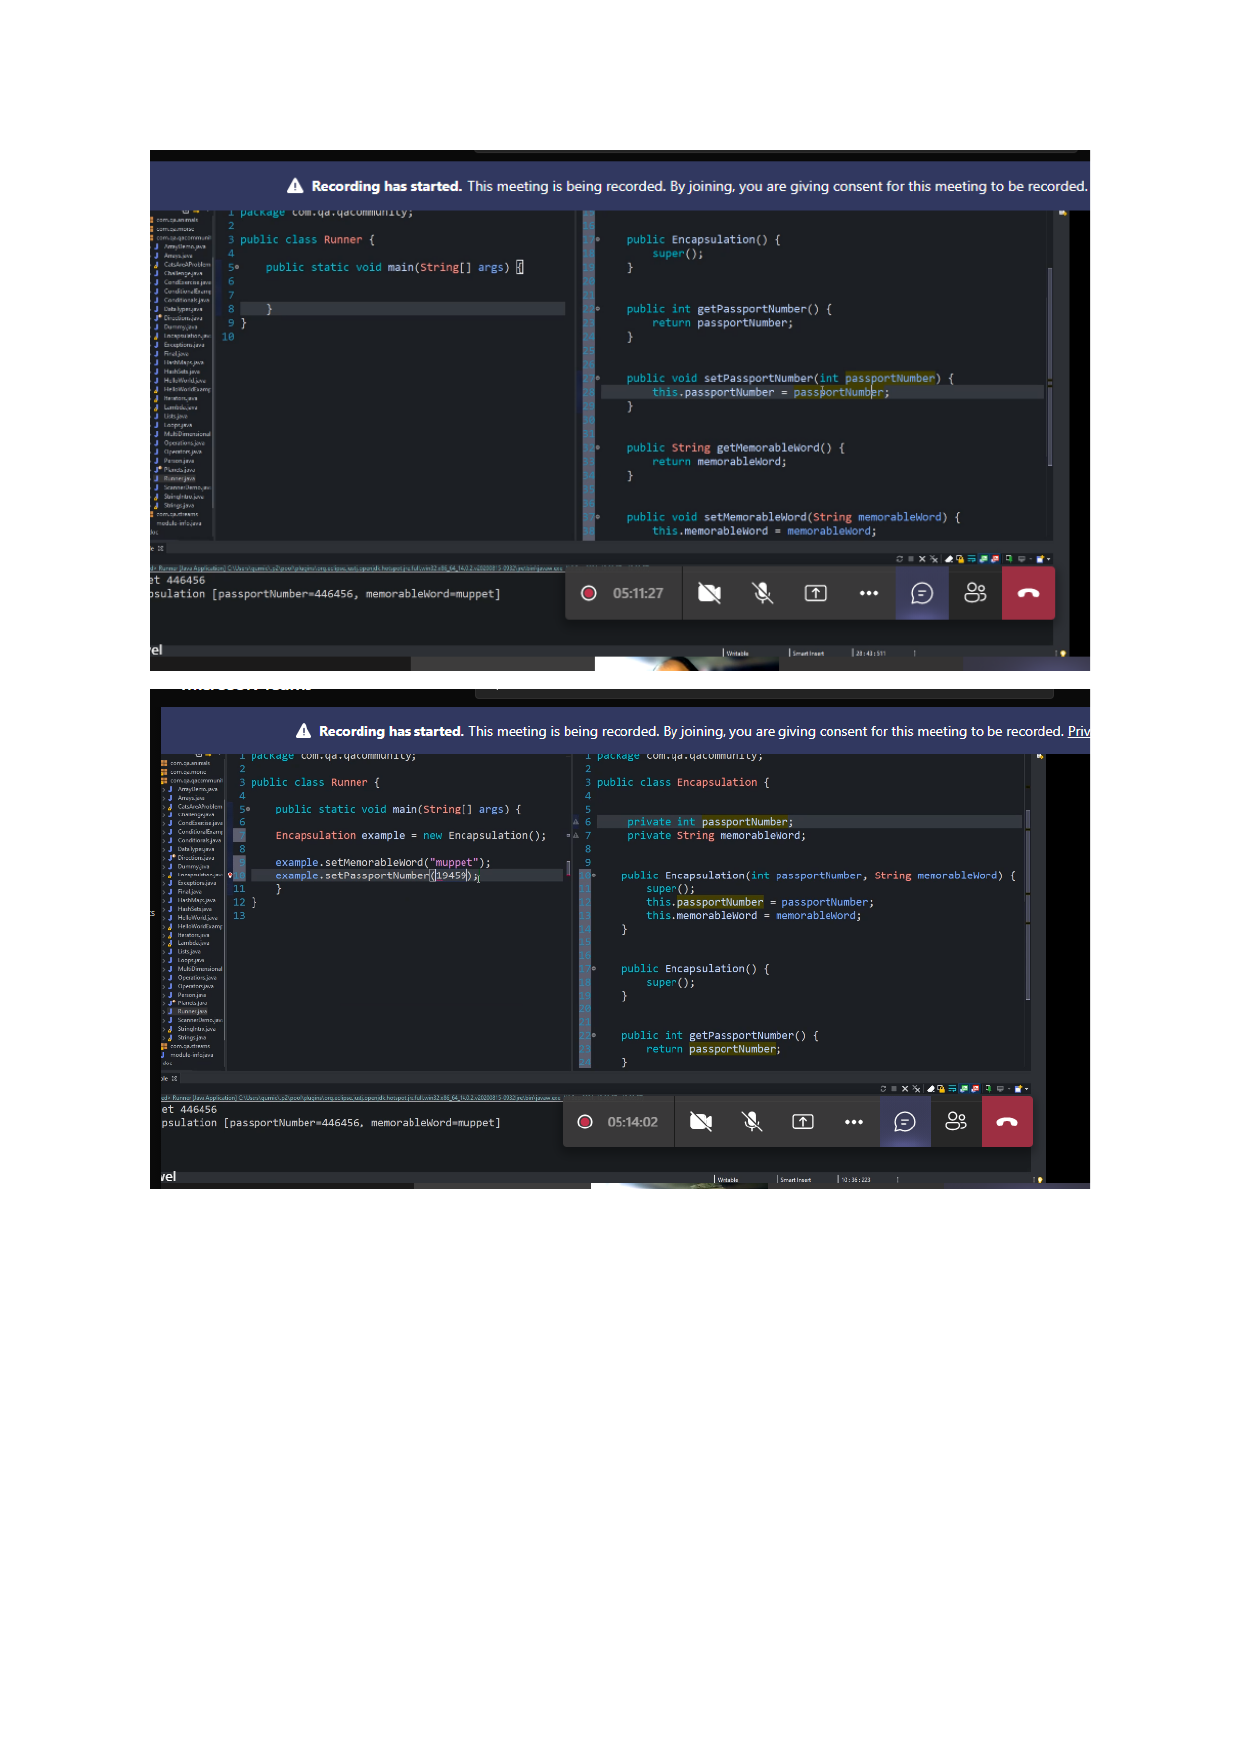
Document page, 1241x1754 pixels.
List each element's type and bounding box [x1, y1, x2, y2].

picture [150, 689, 1091, 1189]
picture [150, 150, 1091, 671]
